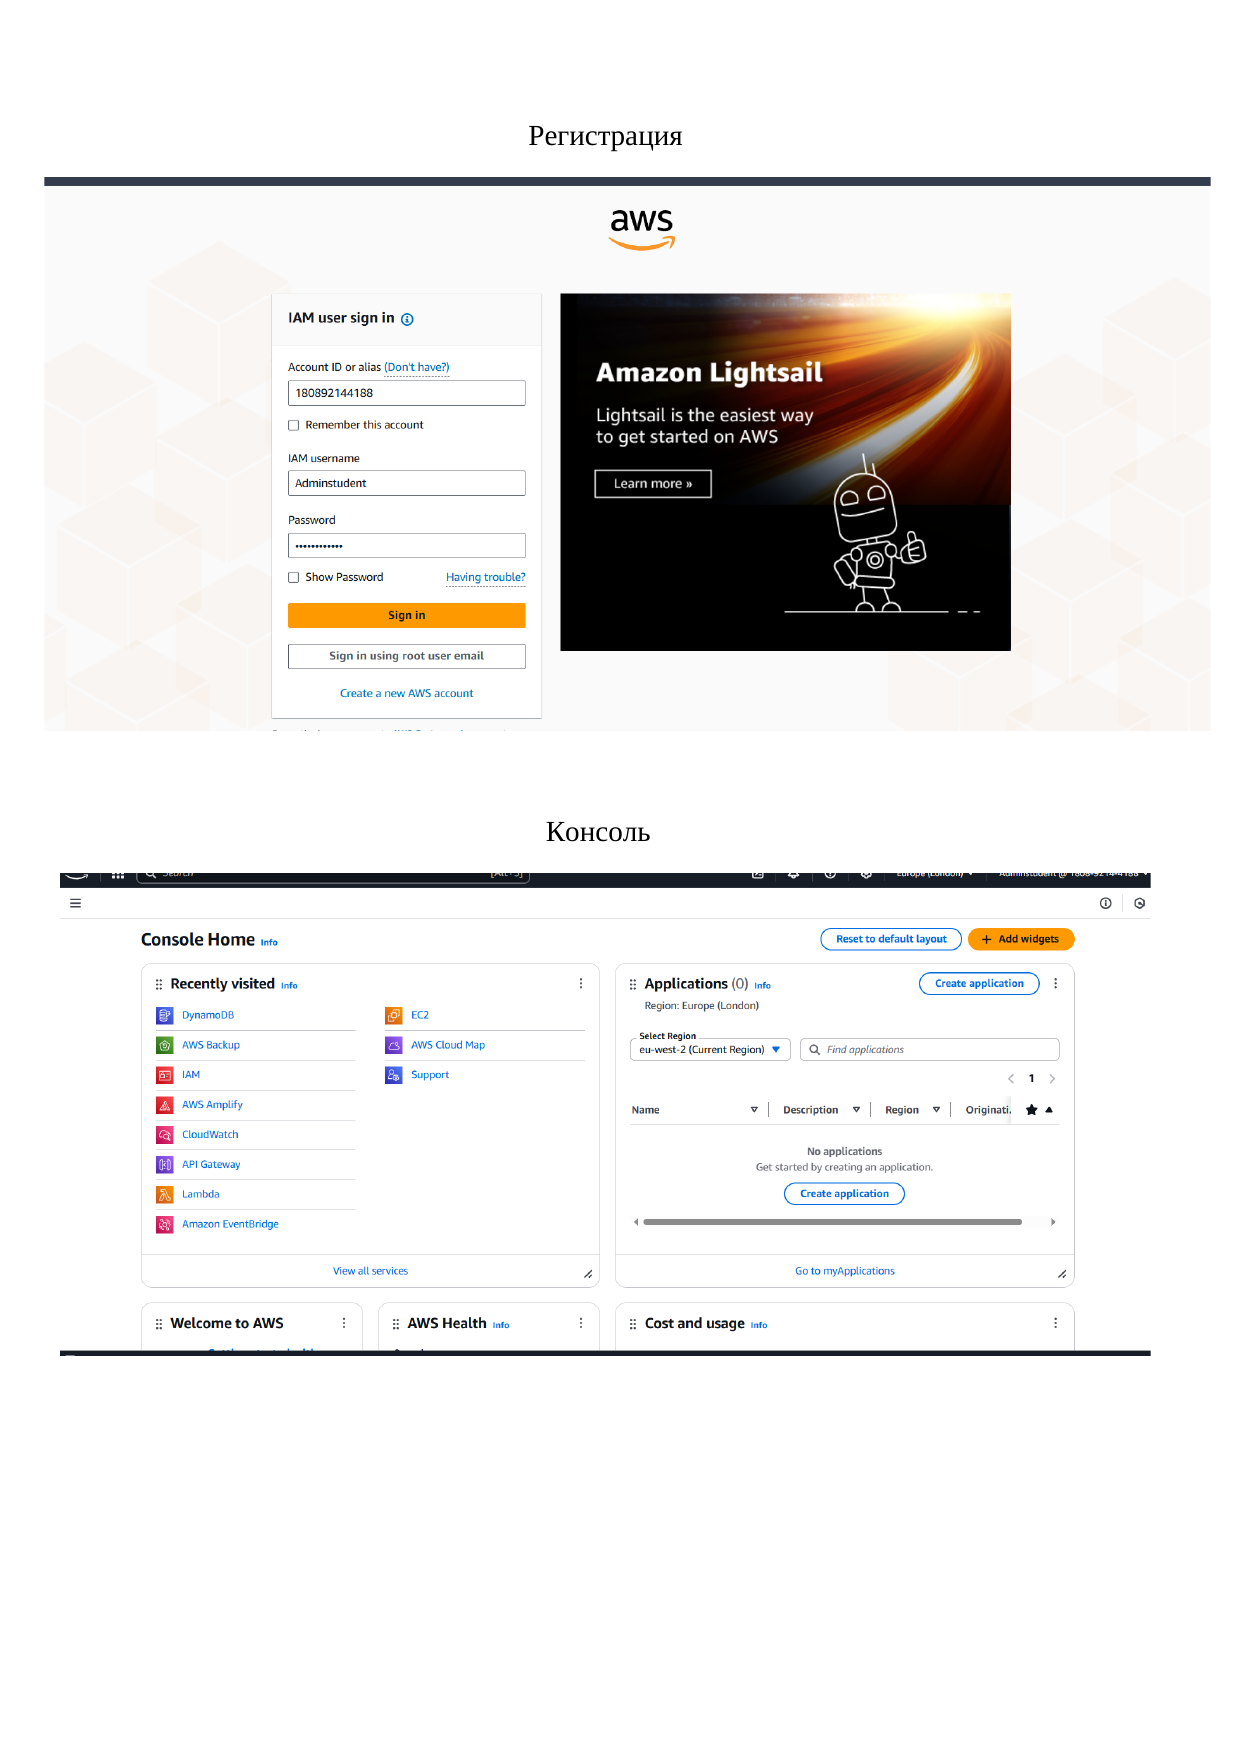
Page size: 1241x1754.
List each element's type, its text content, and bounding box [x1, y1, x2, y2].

text Регистрация [59, 118, 1152, 152]
picture [60, 873, 1151, 1356]
text Консоль [44, 814, 1152, 848]
picture [44, 177, 1211, 731]
